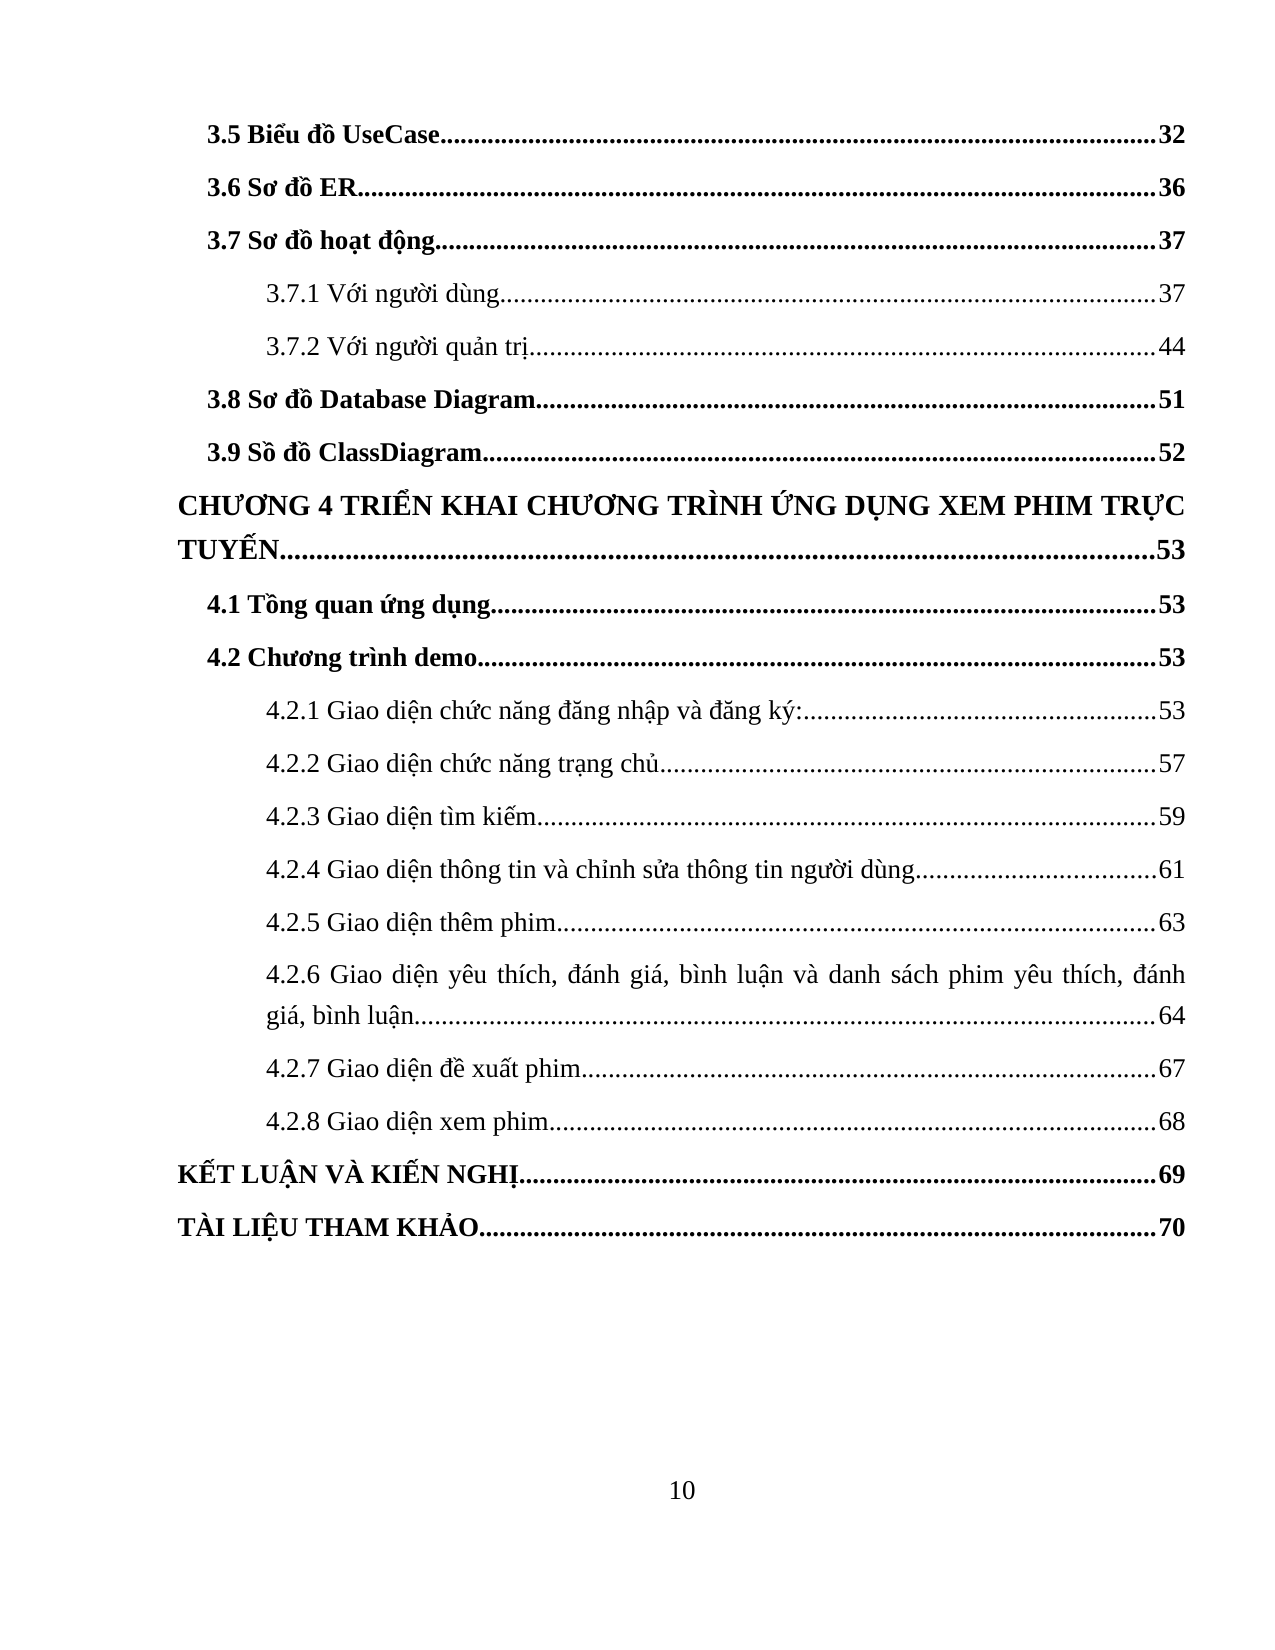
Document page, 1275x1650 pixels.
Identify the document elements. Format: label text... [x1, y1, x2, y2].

text 4.2.2 Giao diện chức năng trạng chủ 57 [266, 747, 1186, 778]
text 4.2.7 Giao diện đề xuất phim 67 [266, 1052, 1186, 1083]
text 4.2.4 Giao diện thông tin và chỉnh sửa thông tin người dùng 61 [266, 853, 1186, 884]
text 3.7 Sơ đồ hoạt động 37 [207, 224, 1186, 255]
text 4.2.6 Giao diện yêu thích, đánh giá, bình luận và danh sách phim yêu thích, đánh giá, bình luận 64 [266, 958, 1186, 1030]
text CHƯƠNG 4 TRIỂN KHAI CHƯƠNG TRÌNH ỨNG DỤNG XEM PHIM TRỰC TUYẾN 53 [177, 488, 1186, 566]
text 3.7.2 Với người quản trị 44 [266, 330, 1186, 361]
text KẾT LUẬN VÀ KIẾN NGHỊ 69 [177, 1158, 1186, 1189]
text 3.8 Sơ đồ Database Diagram 51 [207, 383, 1186, 414]
text 4.2.1 Giao diện chức năng đăng nhập và đăng ký: 53 [266, 694, 1186, 725]
text 4.2.5 Giao diện thêm phim 63 [266, 906, 1186, 937]
text 4.1 Tồng quan ứng dụng 53 [207, 588, 1186, 619]
text 3.9 Sồ đồ ClassDiagram 52 [207, 436, 1186, 467]
text 4.2.8 Giao diện xem phim 68 [266, 1105, 1186, 1136]
text 4.2 Chương trình demo 53 [207, 641, 1186, 672]
text 4.2.3 Giao diện tìm kiếm 59 [266, 800, 1186, 831]
text TÀI LIỆU THAM KHẢO 70 [177, 1211, 1186, 1242]
text 3.5 Biểu đồ UseCase 32 [207, 118, 1186, 149]
text 3.7.1 Với người dùng 37 [266, 277, 1186, 308]
text 3.6 Sơ đồ ER 36 [207, 171, 1186, 202]
